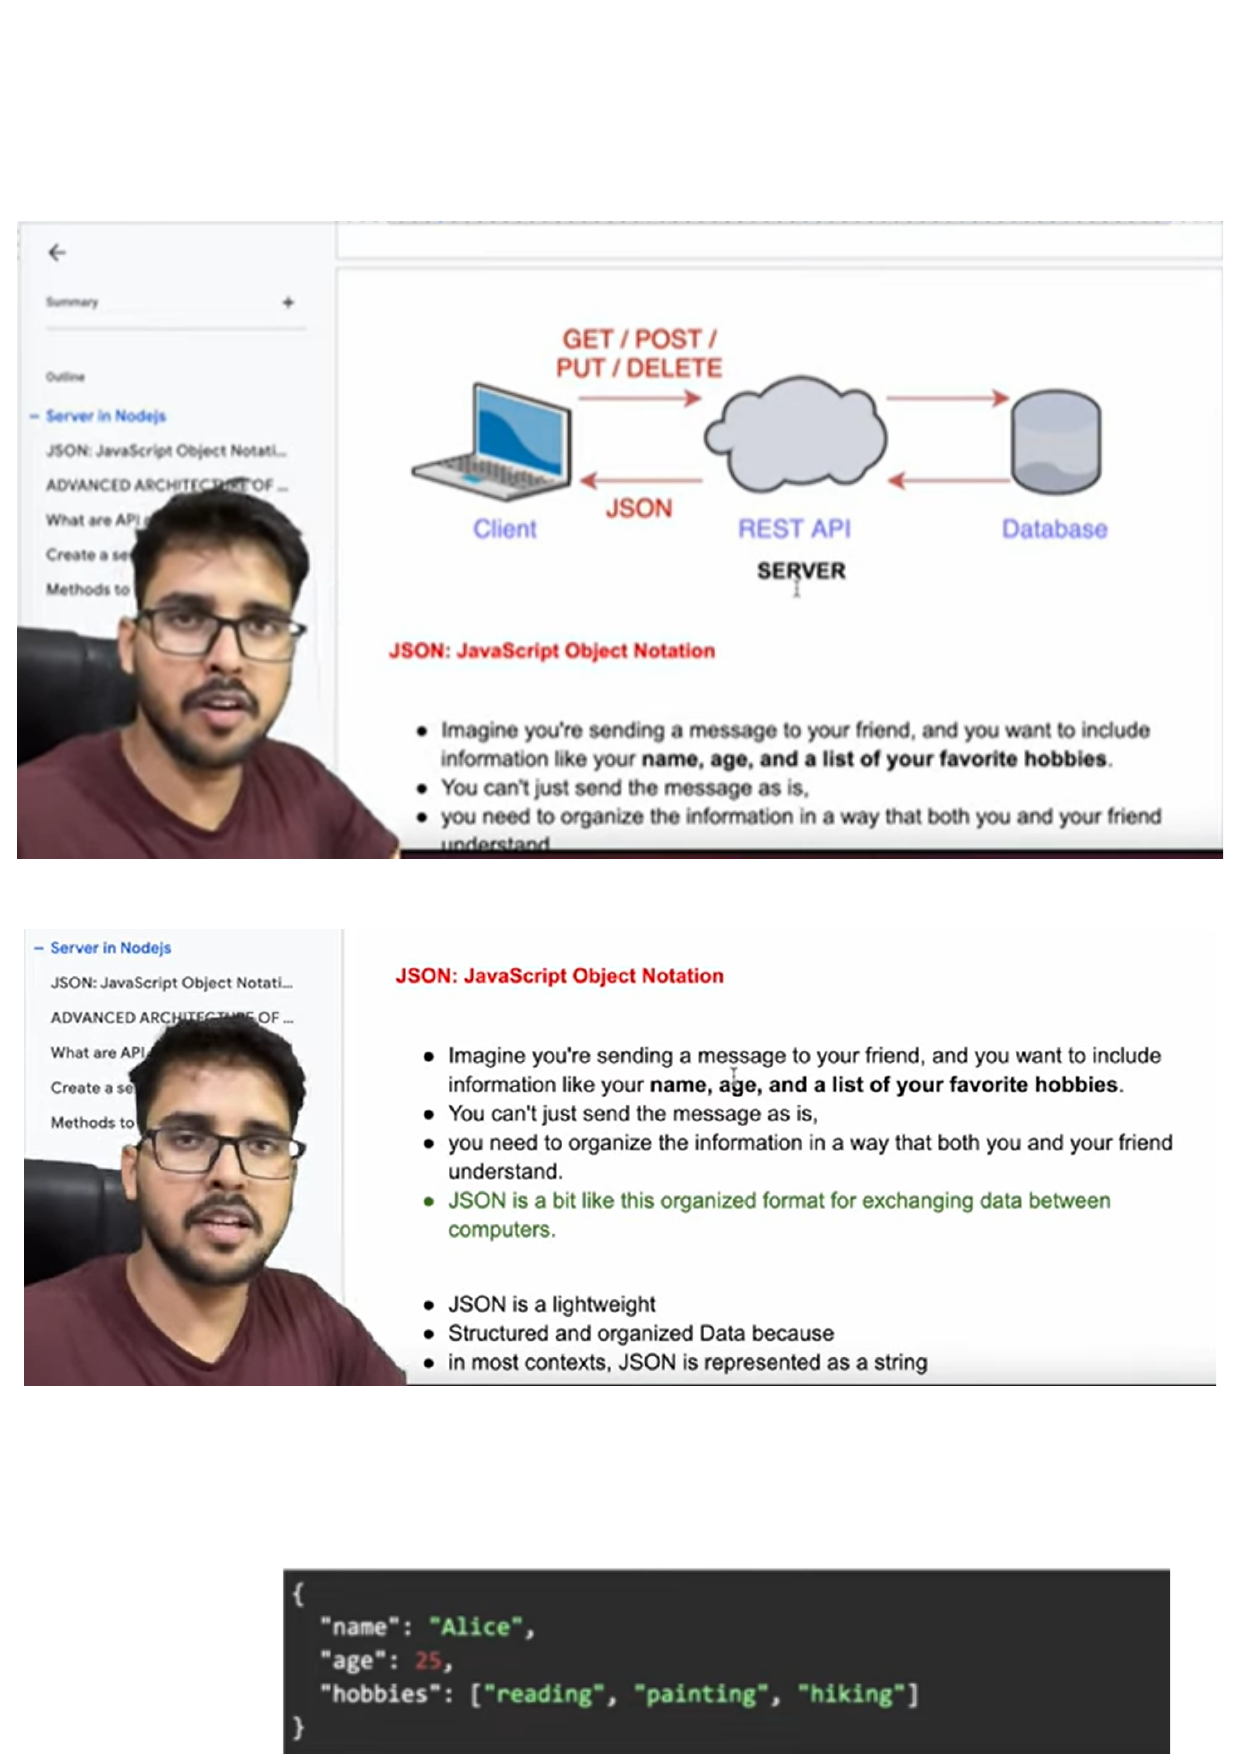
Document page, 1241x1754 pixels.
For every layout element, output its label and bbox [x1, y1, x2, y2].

picture [17, 221, 1224, 859]
picture [282, 1567, 1171, 1754]
picture [24, 929, 1217, 1386]
